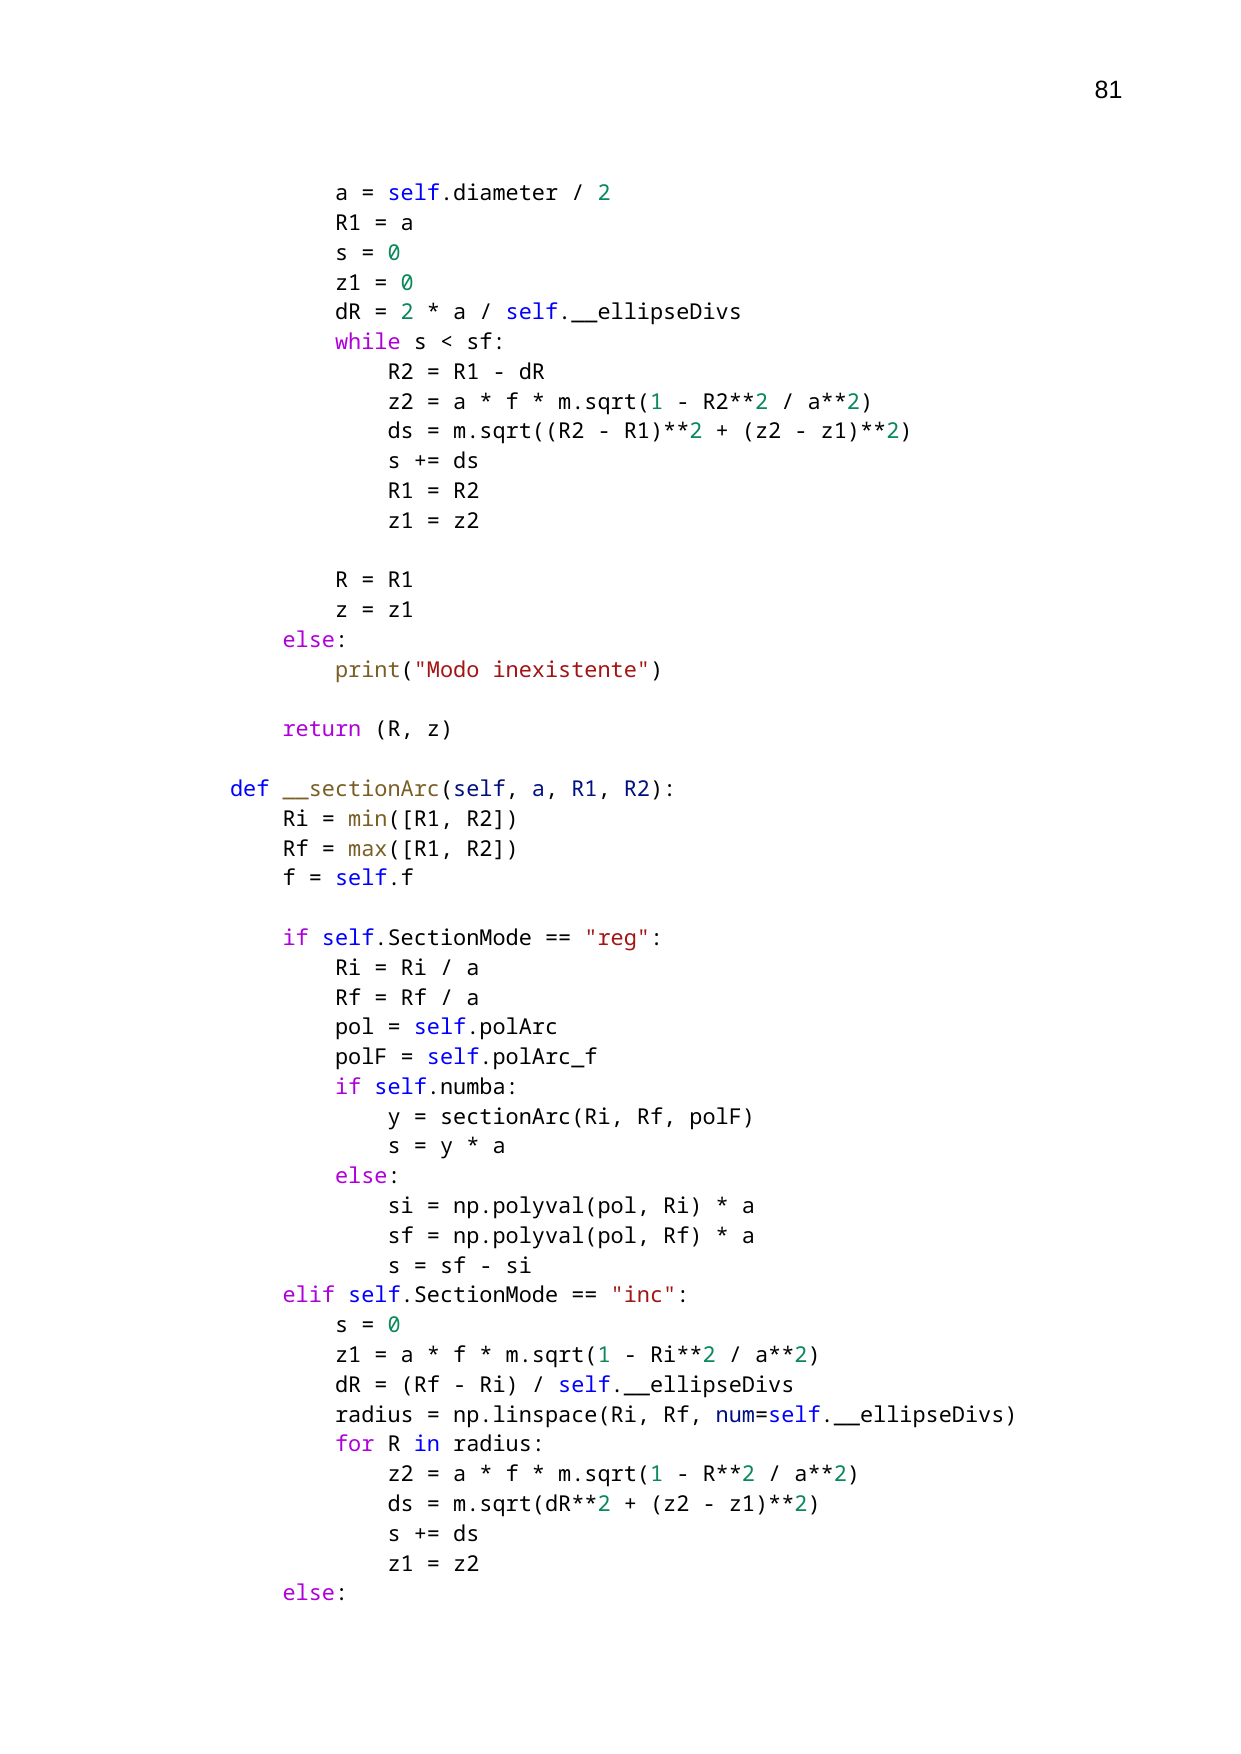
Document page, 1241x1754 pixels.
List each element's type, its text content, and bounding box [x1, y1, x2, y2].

text z1 = 0 [177, 267, 1122, 296]
text Ri = Ri / a [177, 952, 1122, 982]
text si = np.polyval(pol, Ri) * a [177, 1190, 1122, 1220]
text else: [177, 1160, 1122, 1190]
text else: [177, 1577, 1122, 1607]
text if self.numba: [177, 1071, 1122, 1101]
text Rf = max([R1, R2]) [177, 833, 1122, 862]
text Ri = min([R1, R2]) [177, 803, 1122, 833]
text R2 = R1 - dR [177, 356, 1122, 386]
text Rf = Rf / a [177, 982, 1122, 1011]
text f = self.f [177, 862, 1122, 892]
text z2 = a * f * m.sqrt(1 - R2**2 / a**2) [177, 386, 1122, 416]
text R = R1 [177, 564, 1122, 594]
text z1 = a * f * m.sqrt(1 - Ri**2 / a**2) [177, 1339, 1122, 1369]
text s = 0 [177, 237, 1122, 267]
text z2 = a * f * m.sqrt(1 - R**2 / a**2) [177, 1458, 1122, 1488]
text s = 0 [177, 1309, 1122, 1339]
text print("Modo inexistente") [177, 654, 1122, 684]
text pol = self.polArc [177, 1011, 1122, 1041]
text else: [177, 624, 1122, 654]
text dR = 2 * a / self.__ellipseDivs [177, 296, 1122, 326]
text if self.SectionMode == "reg": [177, 922, 1122, 952]
text R1 = a [177, 207, 1122, 237]
text s += ds [177, 1518, 1122, 1548]
text def __sectionArc(self, a, R1, R2): [177, 773, 1122, 803]
text z = z1 [177, 594, 1122, 624]
text dR = (Rf - Ri) / self.__ellipseDivs [177, 1369, 1122, 1399]
text s = y * a [177, 1131, 1122, 1160]
text R1 = R2 [177, 475, 1122, 505]
text ds = m.sqrt(dR**2 + (z2 - z1)**2) [177, 1488, 1122, 1518]
text while s < sf: [177, 326, 1122, 356]
text y = sectionArc(Ri, Rf, polF) [177, 1101, 1122, 1131]
text radius = np.linspace(Ri, Rf, num=self.__ellipseDivs) [177, 1399, 1122, 1428]
text for R in radius: [177, 1428, 1122, 1458]
text ds = m.sqrt((R2 - R1)**2 + (z2 - z1)**2) [177, 416, 1122, 445]
text s = sf - si [177, 1250, 1122, 1279]
text sf = np.polyval(pol, Rf) * a [177, 1220, 1122, 1250]
text z1 = z2 [177, 505, 1122, 535]
text elif self.SectionMode == "inc": [177, 1279, 1122, 1309]
text s += ds [177, 445, 1122, 475]
text polF = self.polArc_f [177, 1041, 1122, 1071]
text z1 = z2 [177, 1548, 1122, 1577]
text return (R, z) [177, 713, 1122, 743]
text a = self.diameter / 2 [177, 177, 1122, 207]
